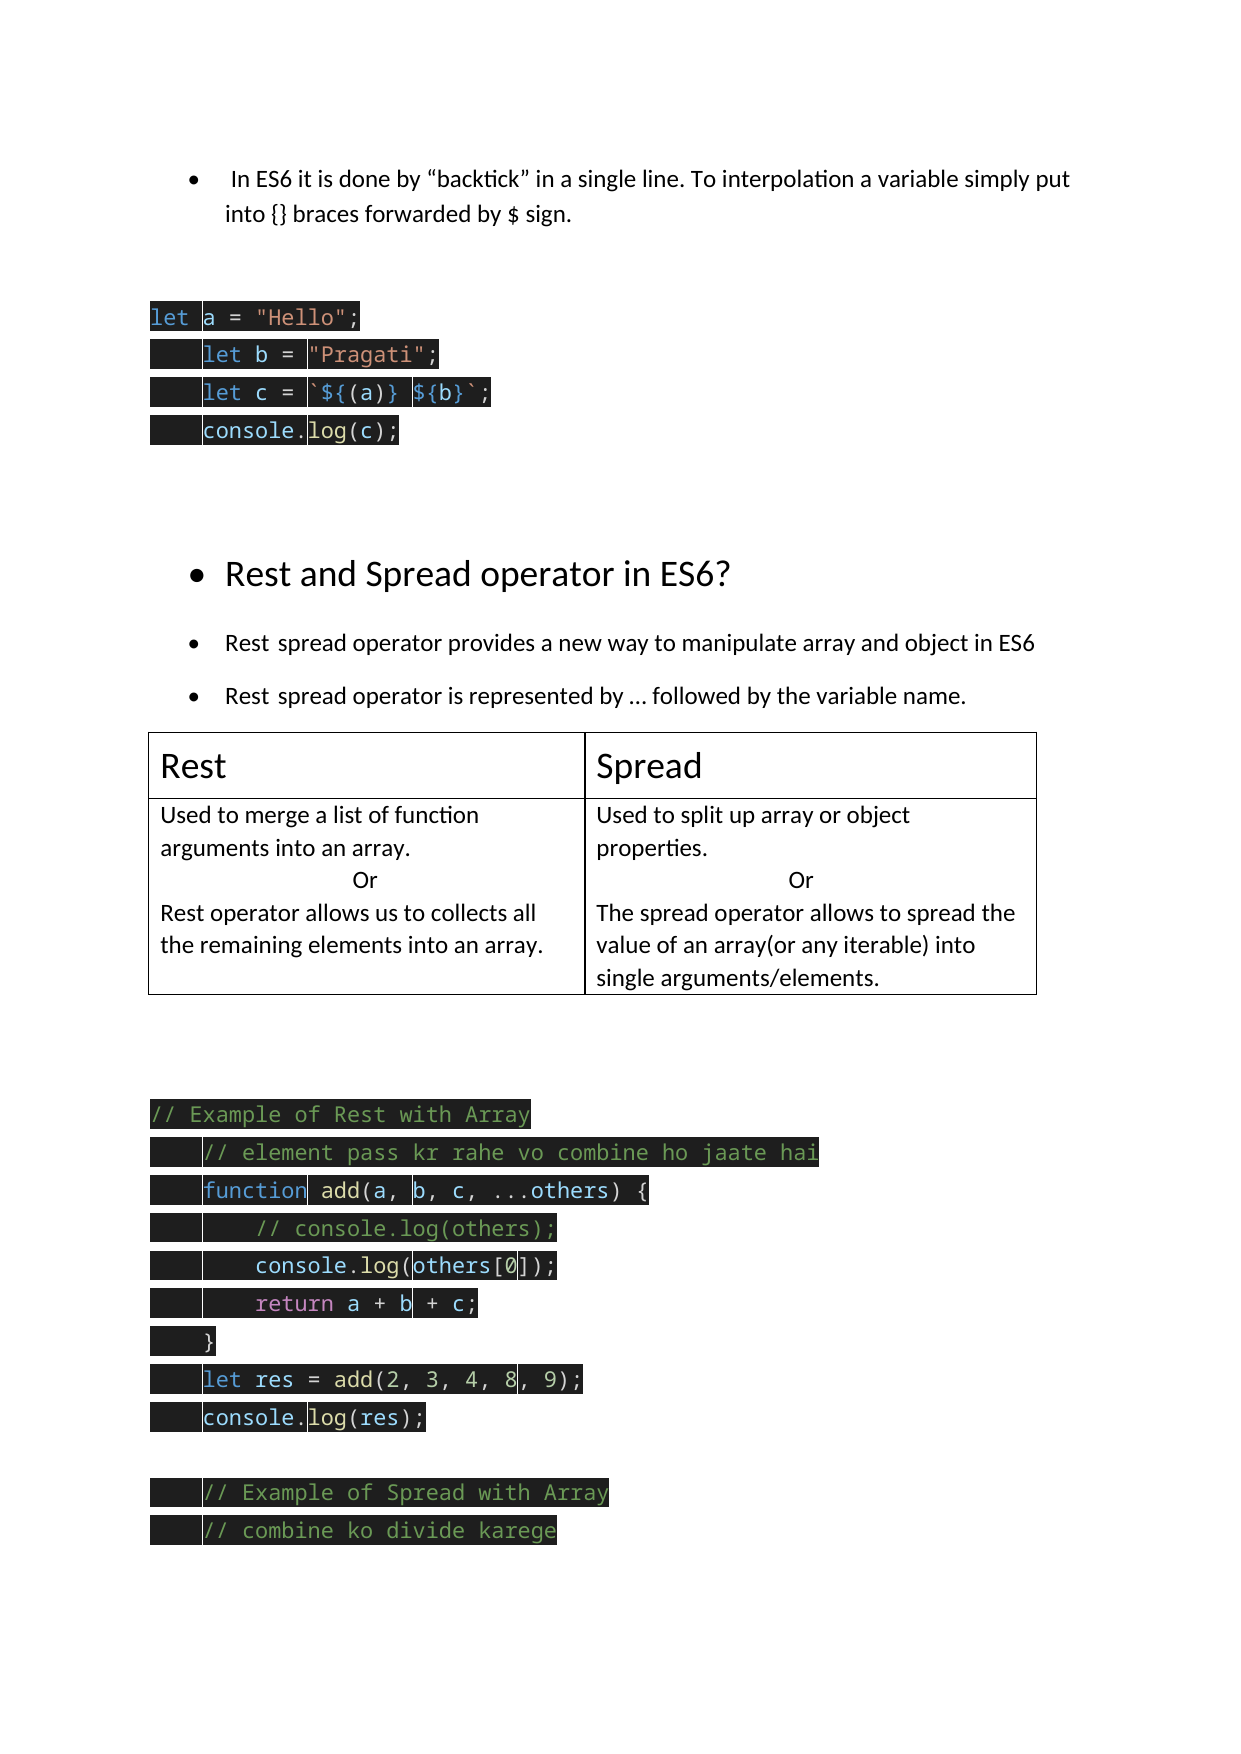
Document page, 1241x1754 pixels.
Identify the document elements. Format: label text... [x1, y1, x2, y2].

table_cell Used to split up array or object properties. Or The spread operator allows to spread the value of an array(or any iterable) into single arguments/elements. [586, 799, 1036, 994]
text console.log(res); [150, 1400, 1090, 1433]
text // element pass kr rahe vo combine ho jaate hai [150, 1136, 1090, 1168]
text // console.log(others); [150, 1211, 1090, 1244]
text let c = `${(a)} ${b}`; [150, 376, 1090, 408]
text console.log(c); [150, 413, 1090, 446]
text let res = add(2, 3, 4, 8, 9); [150, 1363, 1090, 1395]
text let b = "Pragati"; [150, 338, 1090, 370]
text // Example of Spread with Array [150, 1476, 1090, 1508]
list Rest and Spread operator in ES6? [187, 541, 1090, 606]
list Rest spread operator is represented by … followed by the variable name. [187, 679, 1090, 711]
table_header Rest [149, 733, 584, 798]
text // combine ko divide karege [150, 1514, 1090, 1546]
list In ES6 it is done by “backtick” in a single line. To interpolation a variable simply put into {} braces forwarded by $ sign. [187, 162, 1090, 229]
text return a + b + c; [150, 1287, 1090, 1319]
text // Example of Rest with Array [150, 1098, 1090, 1130]
text let a = "Hello"; [150, 300, 1090, 333]
text function add(a, b, c, ...others) { [150, 1173, 1090, 1206]
text } [150, 1325, 1090, 1357]
list Rest spread operator provides a new way to manipulate array and object in ES6 [187, 626, 1090, 658]
table_header Spread [586, 733, 1036, 798]
table_cell Used to merge a list of function arguments into an array. Or Rest operator allows us to collects all the remaining elements into an array. [149, 799, 584, 994]
text console.log(others[0]); [150, 1249, 1090, 1282]
